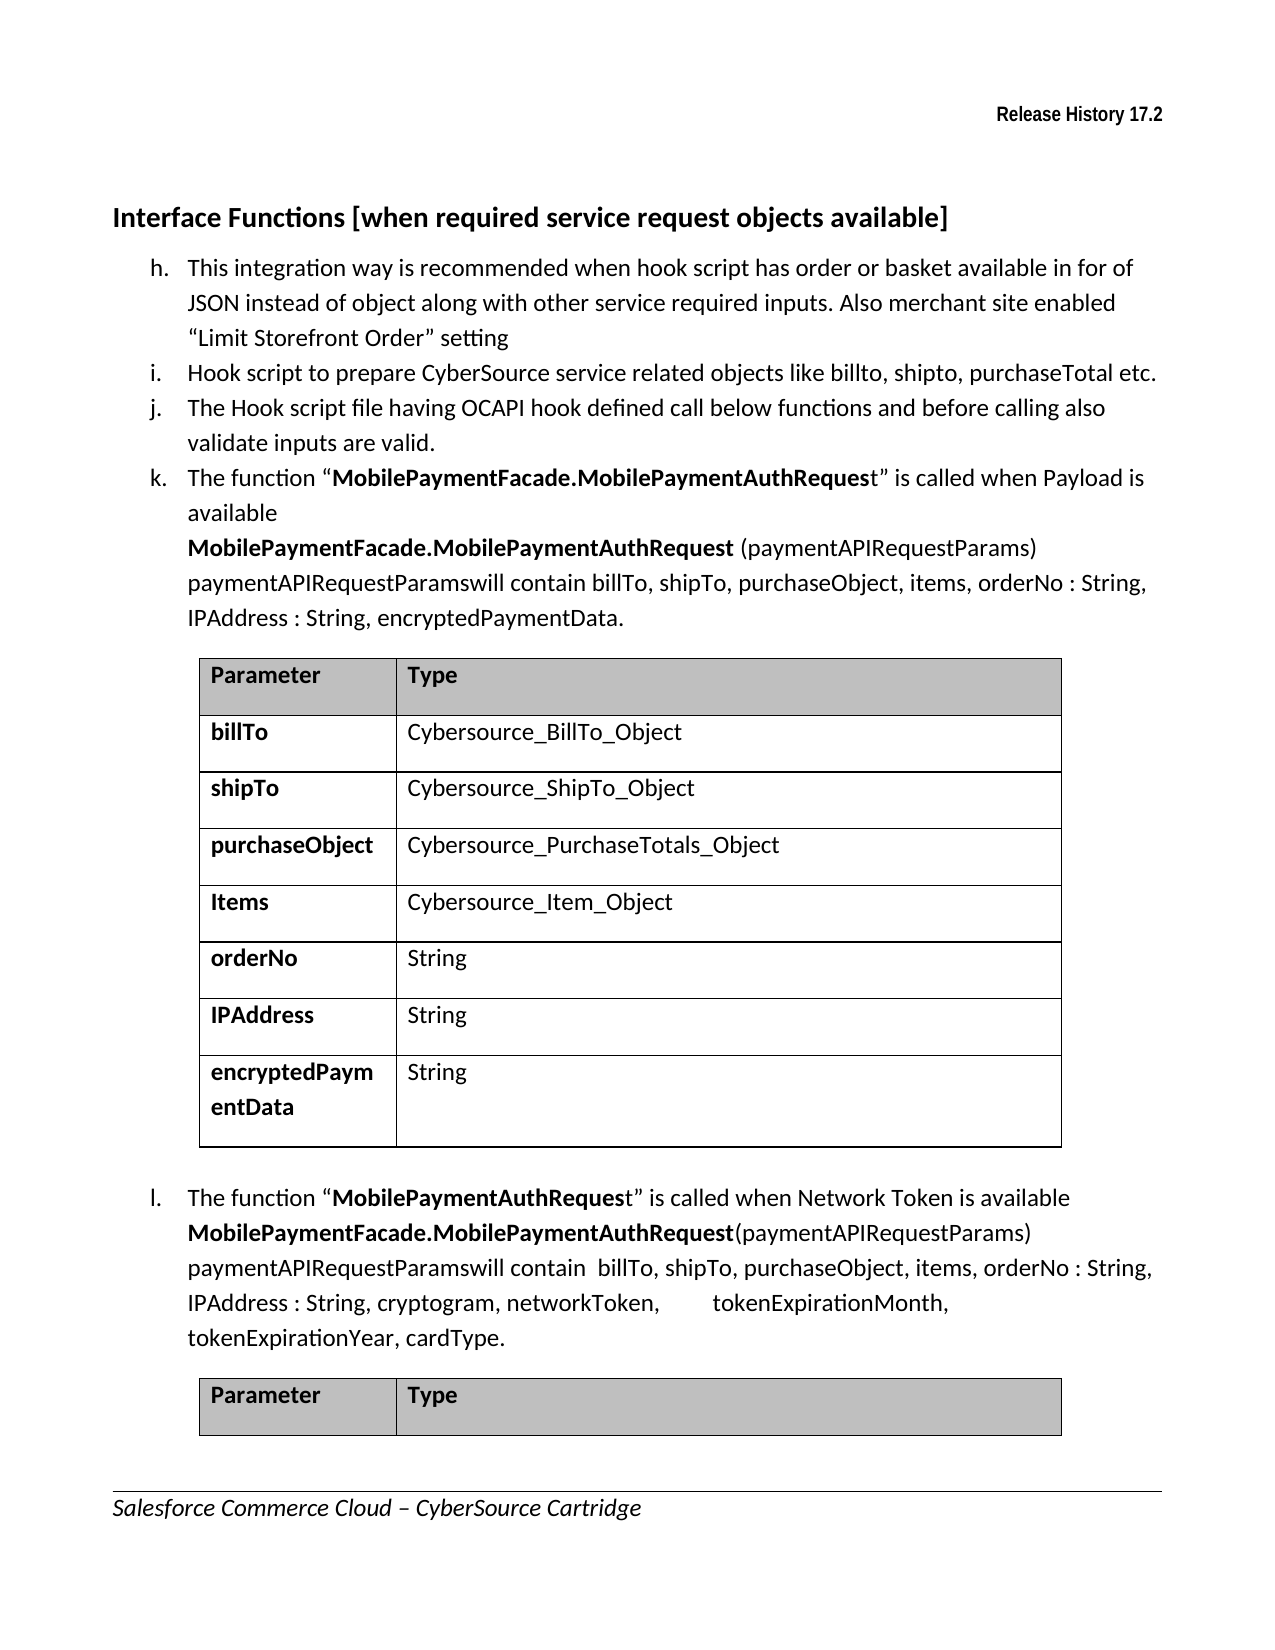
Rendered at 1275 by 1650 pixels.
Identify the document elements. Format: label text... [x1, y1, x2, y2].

table_header Parameter [200, 659, 396, 715]
subtitle Interface Functions [when required service request objects available] [112, 199, 1162, 234]
list This integration way is recommended when hook script has order or basket available in for of JSON instead of object along with other service required inputs. Also merchant site enabled “Limit Storefront Order” setting [150, 252, 1162, 353]
table_cell String [397, 999, 1061, 1055]
table_cell Cybersource_ShipTo_Object [397, 773, 1061, 828]
list MobilePaymentFacade.MobilePaymentAuthRequest(paymentAPIRequestParams) [187, 1217, 1162, 1248]
table_cell Items [200, 886, 396, 941]
table_header Parameter [200, 1379, 396, 1435]
list MobilePaymentFacade.MobilePaymentAuthRequest (paymentAPIRequestParams) [187, 532, 1162, 563]
table_cell orderNo [200, 943, 396, 998]
table_header Type [397, 659, 1061, 715]
list paymentAPIRequestParamswill contain billTo, shipTo, purchaseObject, items, orderNo : String, IPAddress : String, cryptogram, networkToken, tokenExpirationMonth, tokenExpirationYear, cardType. [187, 1252, 1162, 1353]
list paymentAPIRequestParamswill contain billTo, shipTo, purchaseObject, items, orderNo : String, IPAddress : String, encryptedPaymentData. [187, 567, 1162, 633]
table_header Type [397, 1379, 1061, 1435]
table_cell encryptedPaymentData [200, 1056, 396, 1146]
table_cell Cybersource_PurchaseTotals_Object [397, 829, 1061, 885]
list The function “MobilePaymentAuthRequest” is called when Network Token is available [150, 1182, 1162, 1213]
table_cell Cybersource_Item_Object [397, 886, 1061, 941]
table_cell purchaseObject [200, 829, 396, 885]
table_cell Cybersource_BillTo_Object [397, 716, 1061, 771]
table_cell IPAddress [200, 999, 396, 1055]
list Hook script to prepare CyberSource service related objects like billto, shipto, purchaseTotal etc. [150, 357, 1162, 388]
table_cell String [397, 1056, 1061, 1146]
table_cell String [397, 943, 1061, 998]
table_cell billTo [200, 716, 396, 771]
list The Hook script file having OCAPI hook defined call below functions and before calling also validate inputs are valid. [150, 392, 1162, 458]
table_cell shipTo [200, 773, 396, 828]
list The function “MobilePaymentFacade.MobilePaymentAuthRequest” is called when Payload is available [150, 462, 1162, 528]
